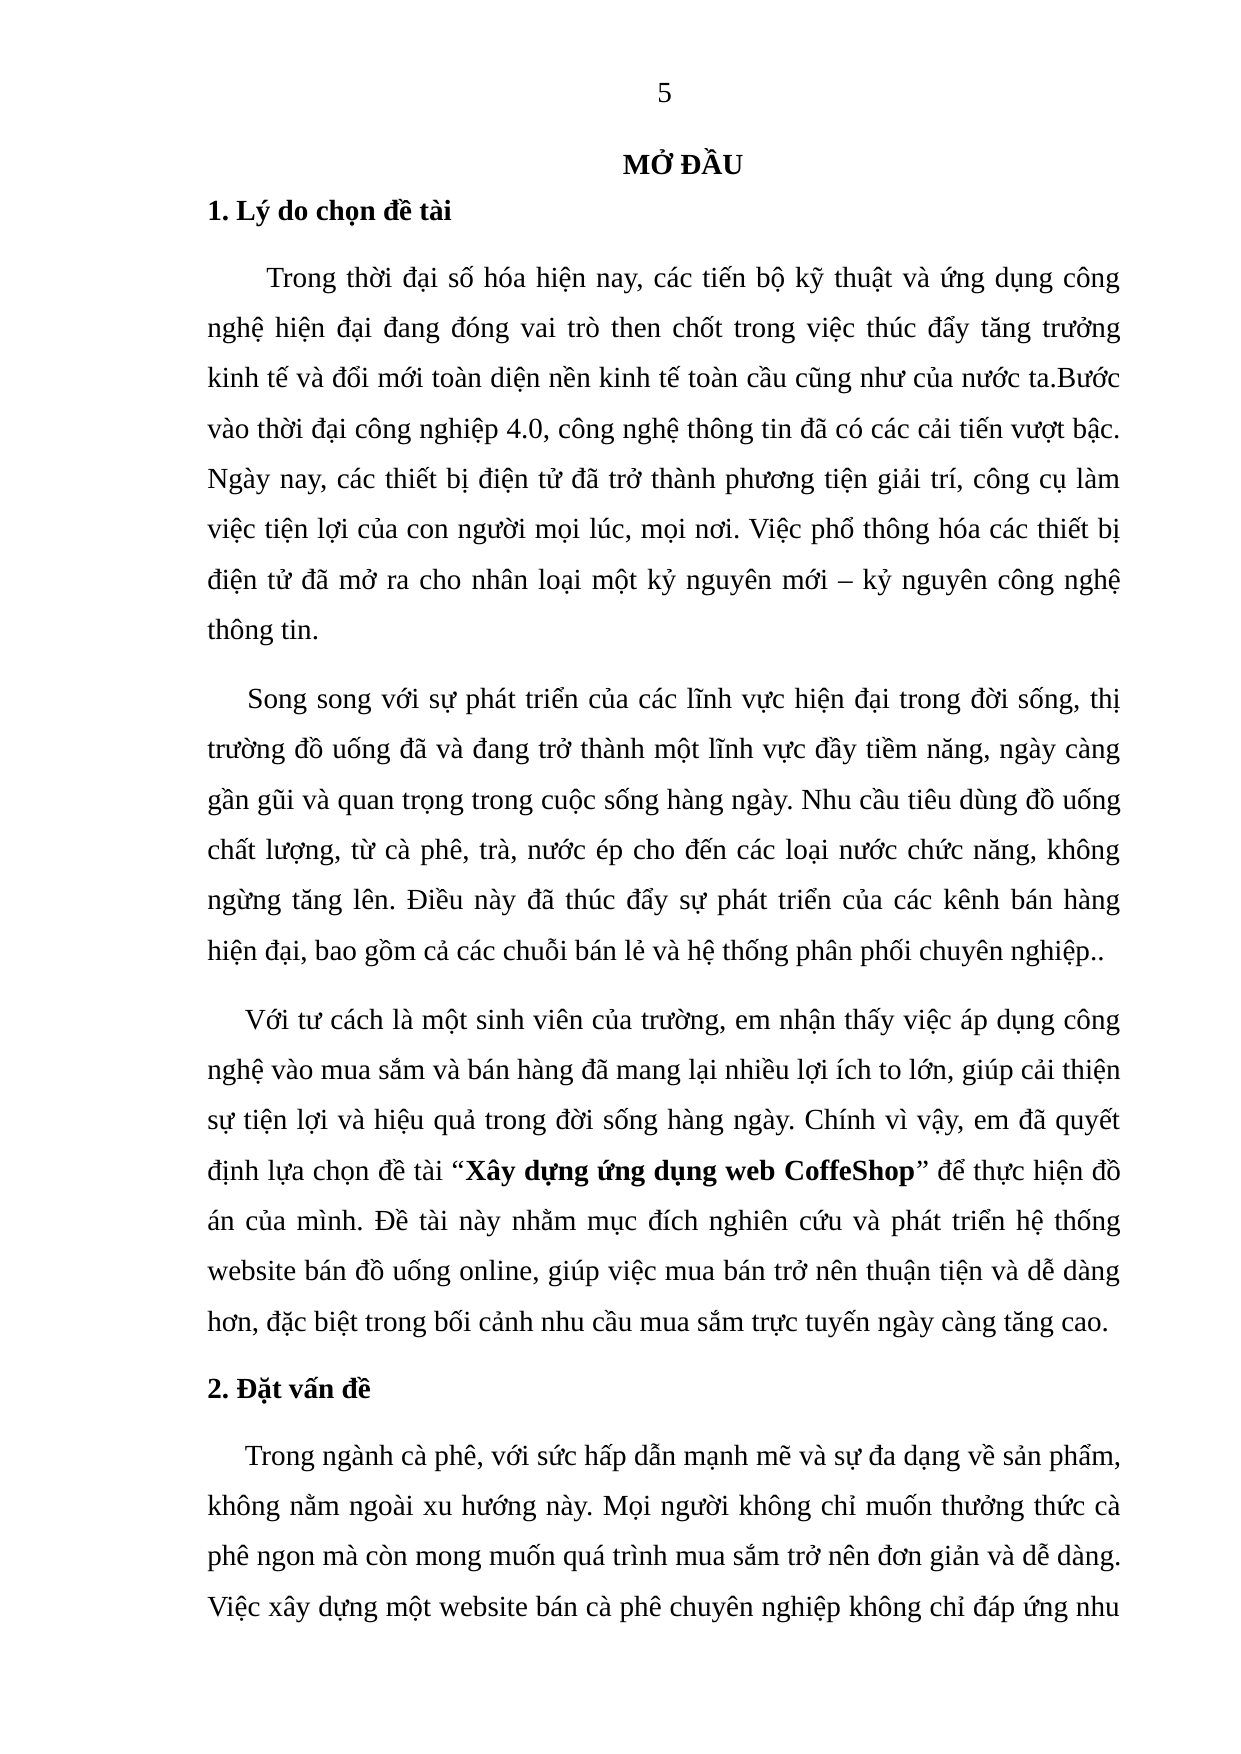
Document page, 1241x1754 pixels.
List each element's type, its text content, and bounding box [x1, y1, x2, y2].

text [207, 1438, 1122, 1622]
text Với tư cách là một sinh viên của trường, em nhận thấy việc áp dụng công nghệ vào mua sắm và bán hàng đã mang lại nhiều lợi ích to lớn, giúp cải thiện sự tiện lợi và hiệu quả trong đời sống hàng ngày. Chính vì vậy, em đã quyết định lựa chọn đề tài “Xây dựng ứng dụng web CoffeShop” để thực hiện đồ án của mình. Đề tài này nhằm mục đích nghiên cứu và phát triển hệ thống website bán đồ uống online, giúp việc mua bán trở nên thuận tiện và dễ dàng hơn, đặc biệt trong bối cảnh nhu cầu mua sắm trực tuyến ngày càng tăng cao. [207, 1002, 1122, 1337]
text 1. Lý do chọn đề tài [207, 193, 1122, 227]
text Trong thời đại số hóa hiện nay, các tiến bộ kỹ thuật và ứng dụng công nghệ hiện đại đang đóng vai trò then chốt trong việc thúc đẩy tăng trưởng kinh tế và đổi mới toàn diện nền kinh tế toàn cầu cũng như của nước ta.Bước vào thời đại công nghiệp 4.0, công nghệ thông tin đã có các cải tiến vượt bậc. Ngày nay, các thiết bị điện tử đã trở thành phương tiện giải trí, công cụ làm việc tiện lợi của con người mọi lúc, mọi nơi. Việc phổ thông hóa các thiết bị điện tử đã mở ra cho nhân loại một kỷ nguyên mới – kỷ nguyên công nghệ thông tin. [207, 260, 1122, 646]
subtitle MỞ ĐẦU [244, 147, 1122, 181]
text 2. Đặt vấn đề [207, 1371, 1122, 1404]
text Song song với sự phát triển của các lĩnh vực hiện đại trong đời sống, thị trường đồ uống đã và đang trở thành một lĩnh vực đầy tiềm năng, ngày càng gần gũi và quan trọng trong cuộc sống hàng ngày. Nhu cầu tiêu dùng đồ uống chất lượng, từ cà phê, trà, nước ép cho đến các loại nước chức năng, không ngừng tăng lên. Điều này đã thúc đẩy sự phát triển của các kênh bán hàng hiện đại, bao gồm cả các chuỗi bán lẻ và hệ thống phân phối chuyên nghiệp.. [207, 681, 1122, 966]
